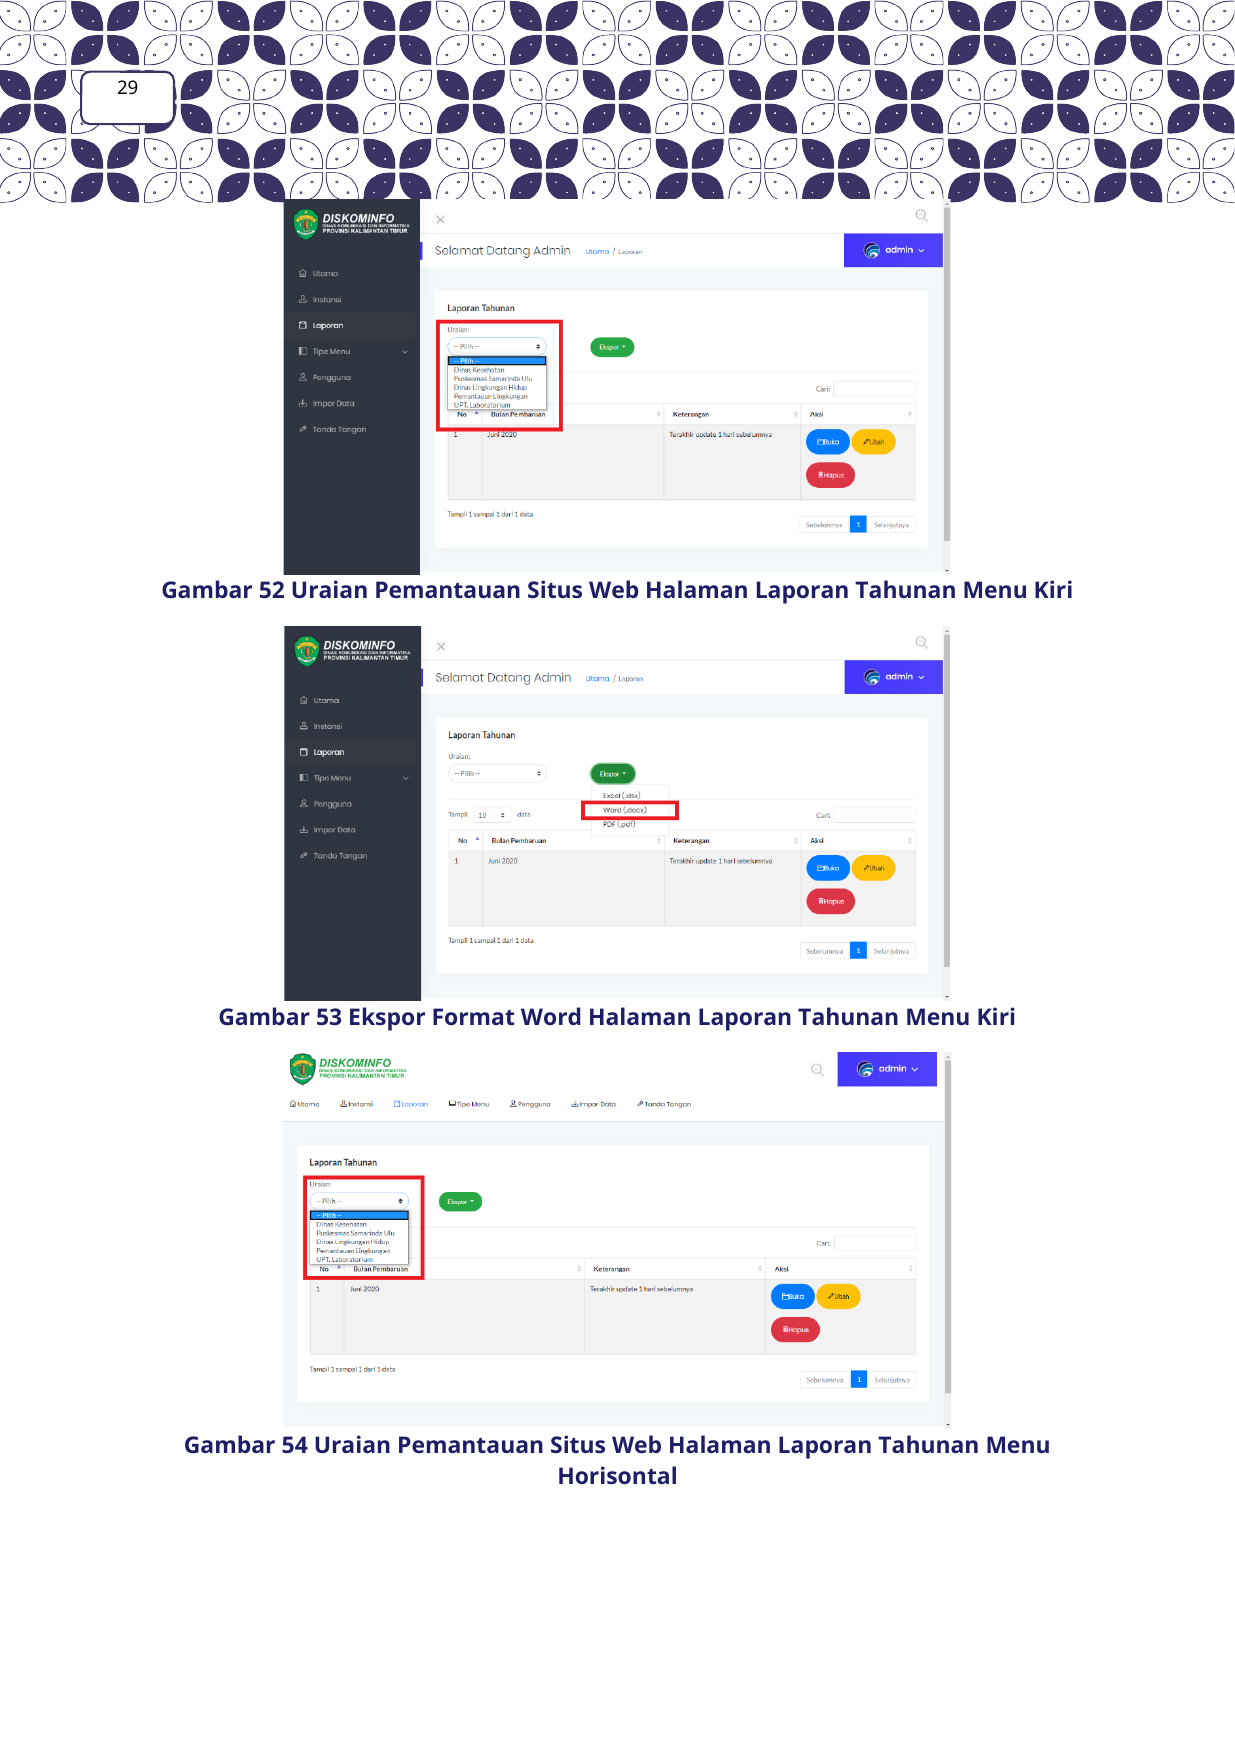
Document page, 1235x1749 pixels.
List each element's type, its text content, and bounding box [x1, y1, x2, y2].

picture [282, 1052, 952, 1429]
picture [0, 0, 1235, 575]
picture [284, 626, 951, 1001]
